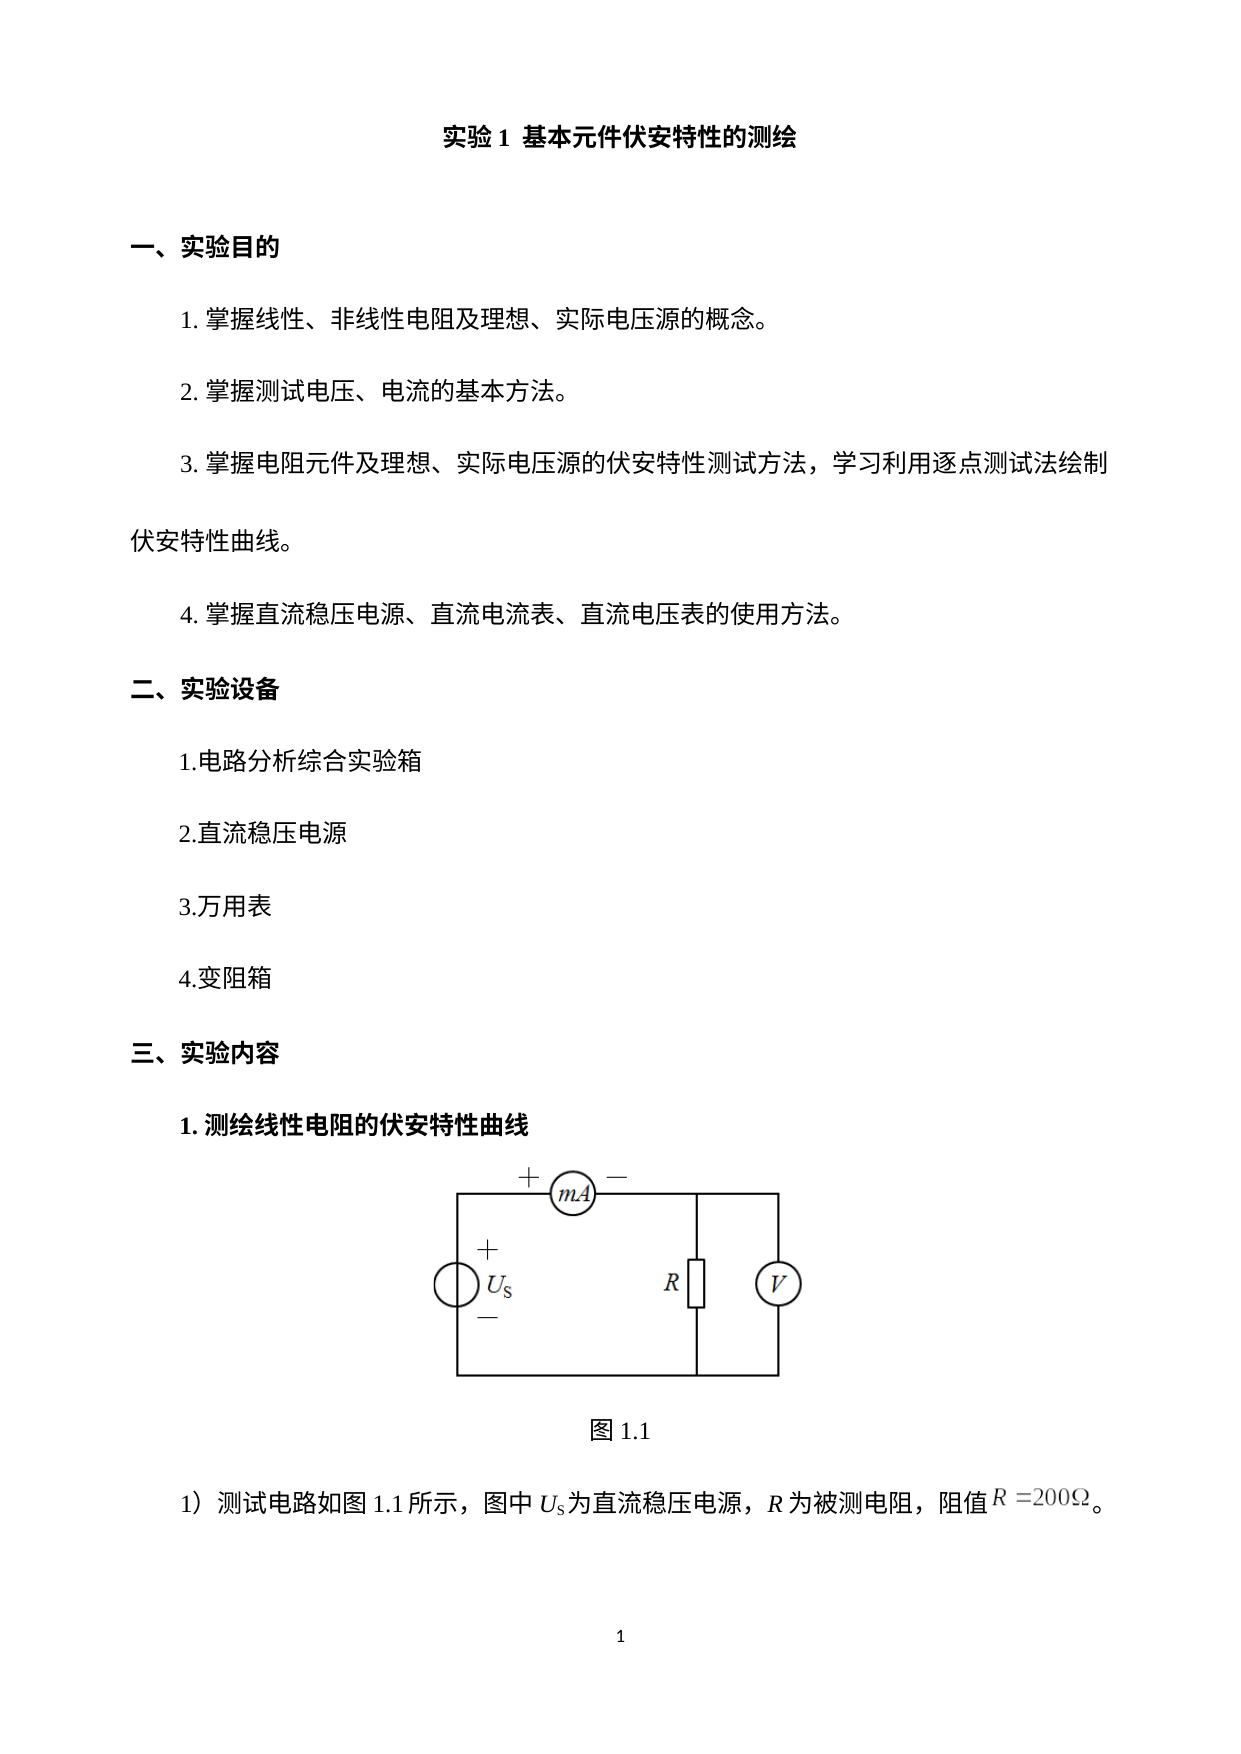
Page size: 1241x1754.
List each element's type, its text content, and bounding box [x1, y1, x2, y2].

text 三、实验内容 [130, 1019, 1110, 1084]
text 4.变阻箱 [130, 944, 1110, 1009]
text 图1.1 [130, 1396, 1110, 1461]
text 3. 掌握电阻元件及理想、实际电压源的伏安特性测试方法，学习利用逐点测试法绘制伏安特性曲线。 [130, 429, 1110, 572]
text 2.直流稳压电源 [130, 799, 1110, 864]
text 二、实验设备 [130, 655, 1110, 720]
text 1.电路分析综合实验箱 [130, 727, 1110, 792]
text 1. 掌握线性、非线性电阻及理想、实际电压源的概念。 [130, 285, 1110, 350]
text 实验1 基本元件伏安特性的测绘 [130, 103, 1110, 168]
text 一、实验目的 [130, 213, 1110, 278]
text 1）测试电路如图1.1所示，图中US为直流稳压电源，R为被测电阻，阻值。 [130, 1469, 1110, 1534]
text 3.万用表 [130, 872, 1110, 937]
picture [433, 1163, 807, 1383]
text 2. 掌握测试电压、电流的基本方法。 [130, 357, 1110, 422]
text 4. 掌握直流稳压电源、直流电流表、直流电压表的使用方法。 [130, 580, 1110, 645]
text 1. 测绘线性电阻的伏安特性曲线 [130, 1091, 1110, 1156]
